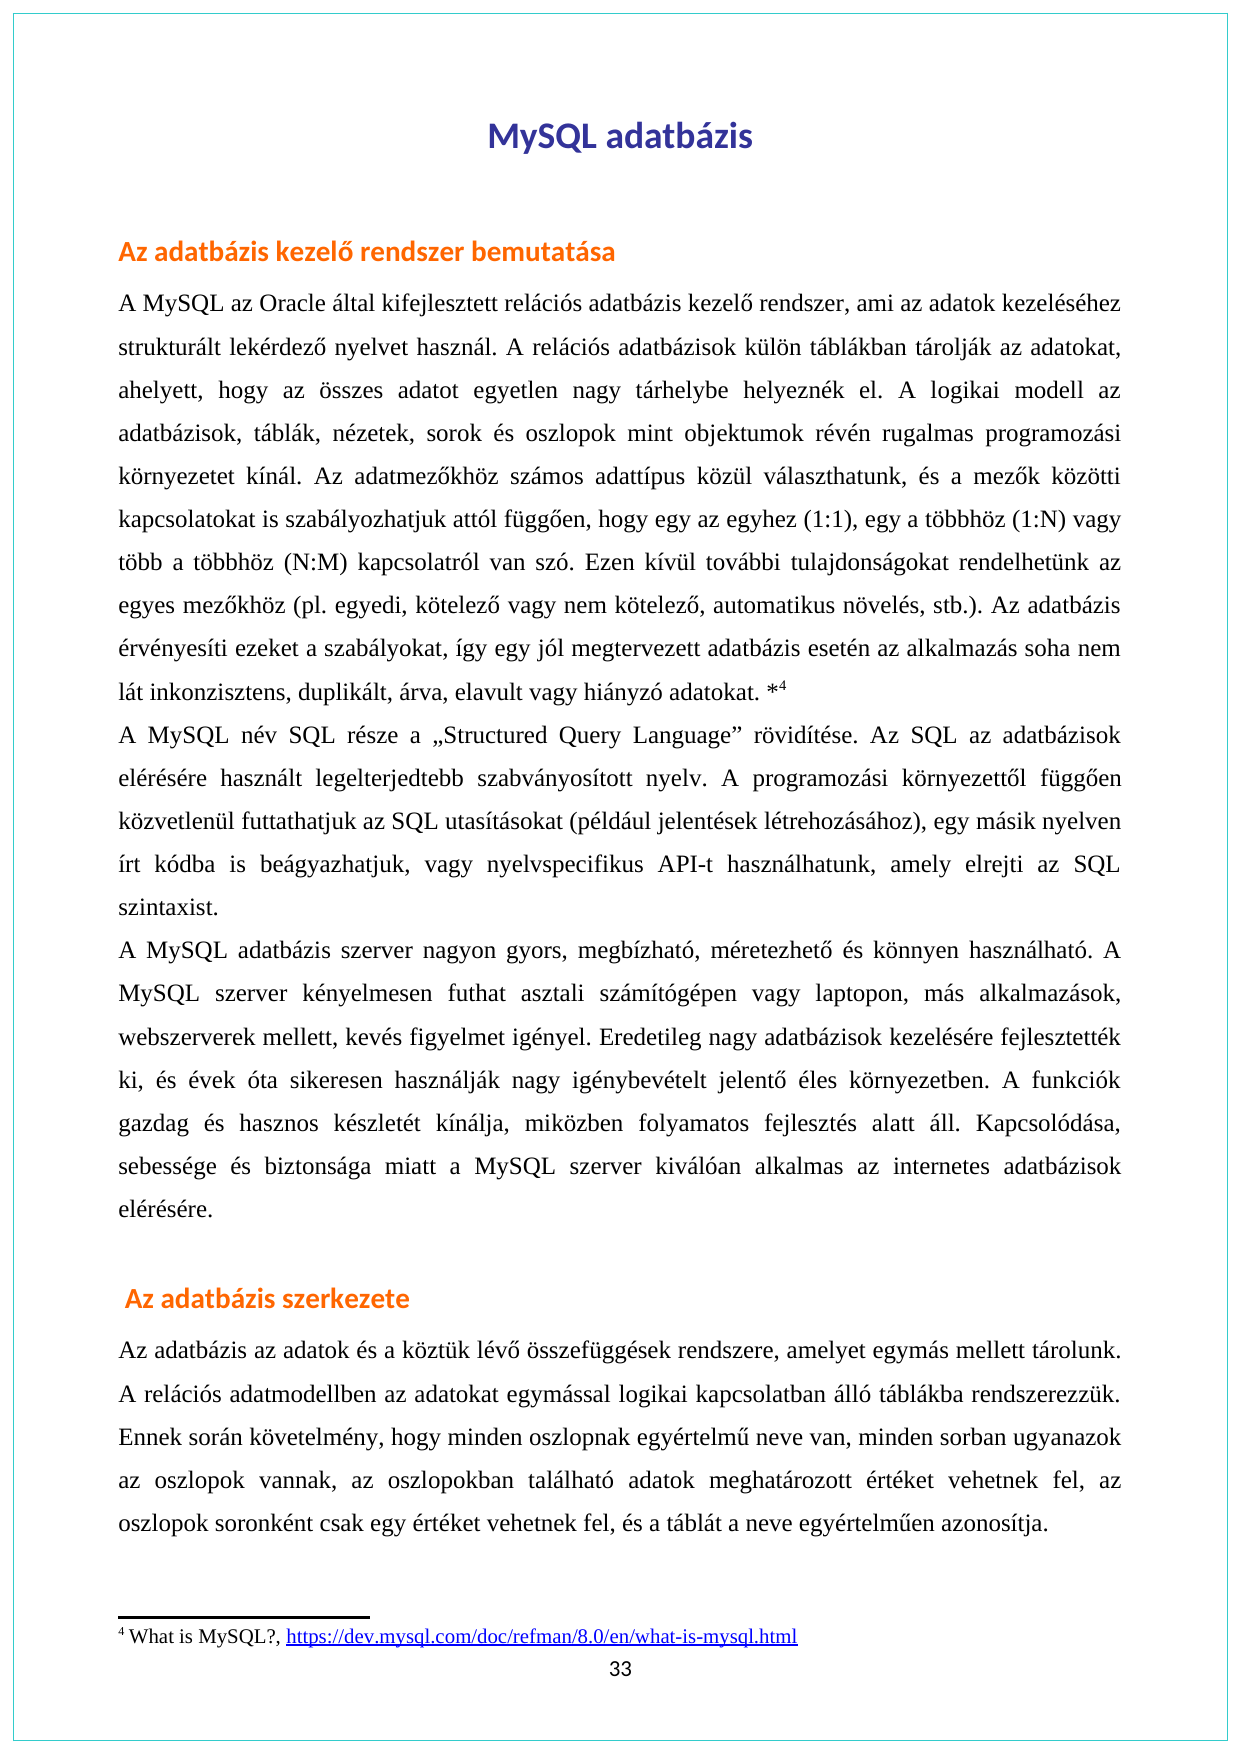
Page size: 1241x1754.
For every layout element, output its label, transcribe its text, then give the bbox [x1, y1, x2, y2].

text A MySQL adatbázis szerver nagyon gyors, megbízható, méretezhető és könnyen használható. A MySQL szerver kényelmesen futhat asztali számítógépen vagy laptopon, más alkalmazások, webszerverek mellett, kevés figyelmet igényel. Eredetileg nagy adatbázisok kezelésére fejlesztették ki, és évek óta sikeresen használják nagy igénybevételt jelentő éles környezetben. A funkciók gazdag és hasznos készletét kínálja, miközben folyamatos fejlesztés alatt áll. Kapcsolódása, sebessége és biztonsága miatt a MySQL szerver kiválóan alkalmas az internetes adatbázisok elérésére. [118, 935, 1122, 1223]
subtitle Az adatbázis szerkezete [118, 1280, 1122, 1316]
text Az adatbázis az adatok és a köztük lévő összefüggések rendszere, amelyet egymás mellett tárolunk. A relációs adatmodellben az adatokat egymással logikai kapcsolatban álló táblákba rendszerezzük. Ennek során követelmény, hogy minden oszlopnak egyértelmű neve van, minden sorban ugyanazok az oszlopok vannak, az oszlopokban található adatok meghatározott értéket vehetnek fel, az oszlopok soronként csak egy értéket vehetnek fel, és a táblát a neve egyértelműen azonosítja. [118, 1336, 1122, 1537]
text A MySQL név SQL része a „Structured Query Language” rövidítése. Az SQL az adatbázisok elérésére használt legelterjedtebb szabványosított nyelv. A programozási környezettől függően közvetlenül futtathatjuk az SQL utasításokat (például jelentések létrehozásához), egy másik nyelven írt kódba is beágyazhatjuk, vagy nyelvspecifikus API-t használhatunk, amely elrejti az SQL szintaxist. [118, 720, 1122, 921]
subtitle Az adatbázis kezelő rendszer bemutatása [118, 233, 1122, 269]
text A MySQL az Oracle által kifejlesztett relációs adatbázis kezelő rendszer, ami az adatok kezeléséhez strukturált lekérdező nyelvet használ. A relációs adatbázisok külön táblákban tárolják az adatokat, ahelyett, hogy az összes adatot egyetlen nagy tárhelybe helyeznék el. A logikai modell az adatbázisok, táblák, nézetek, sorok és oszlopok mint objektumok révén rugalmas programozási környezetet kínál. Az adatmezőkhöz számos adattípus közül választhatunk, és a mezők közötti kapcsolatokat is szabályozhatjuk attól függően, hogy egy az egyhez (1:1), egy a többhöz (1:N) vagy több a többhöz (N:M) kapcsolatról van szó. Ezen kívül további tulajdonságokat rendelhetünk az egyes mezőkhöz (pl. egyedi, kötelező vagy nem kötelező, automatikus növelés, stb.). Az adatbázis érvényesíti ezeket a szabályokat, így egy jól megtervezett adatbázis esetén az alkalmazás soha nem lát inkonzisztens, duplikált, árva, elavult vagy hiányzó adatokat. * [118, 288, 1122, 705]
subtitle MySQL adatbázis [118, 112, 1122, 158]
